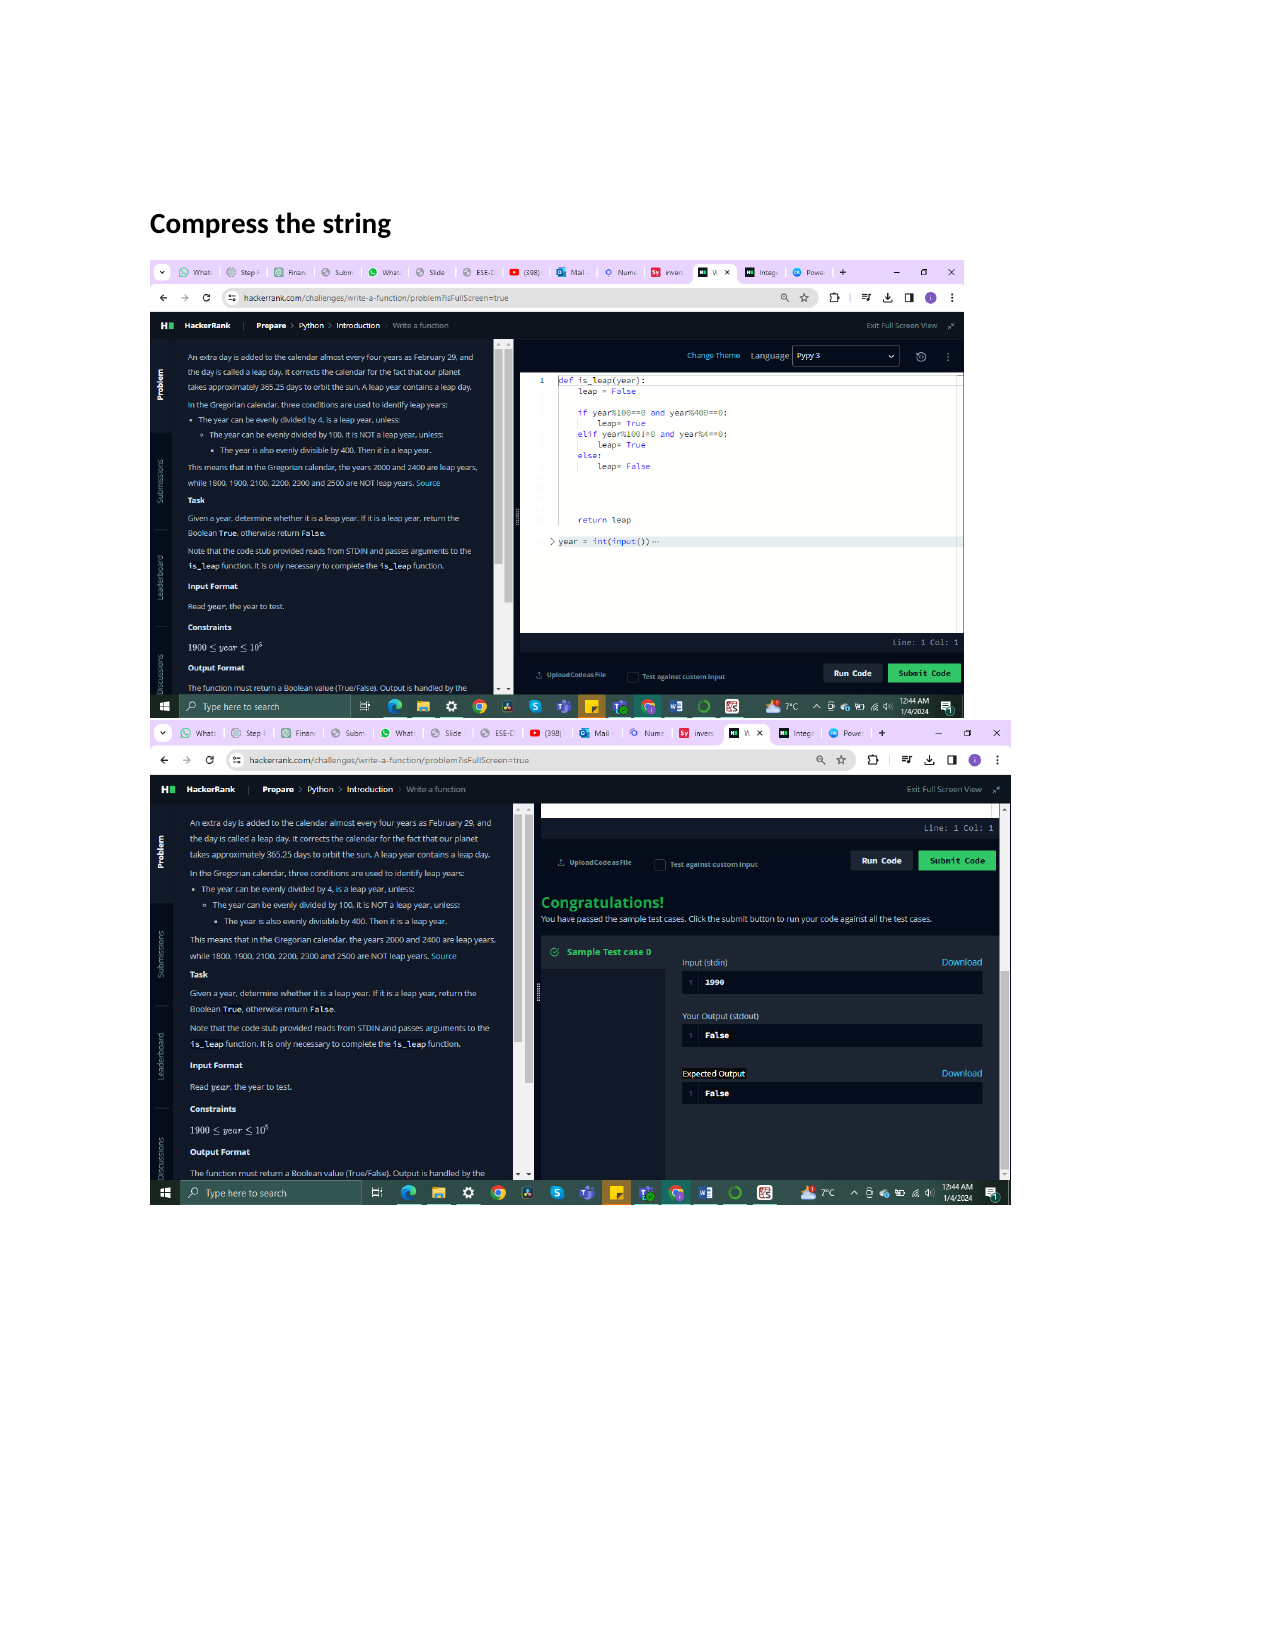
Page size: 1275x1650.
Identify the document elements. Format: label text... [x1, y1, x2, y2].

text Compress the string [150, 205, 1125, 241]
picture [150, 720, 1011, 1205]
picture [150, 260, 964, 718]
